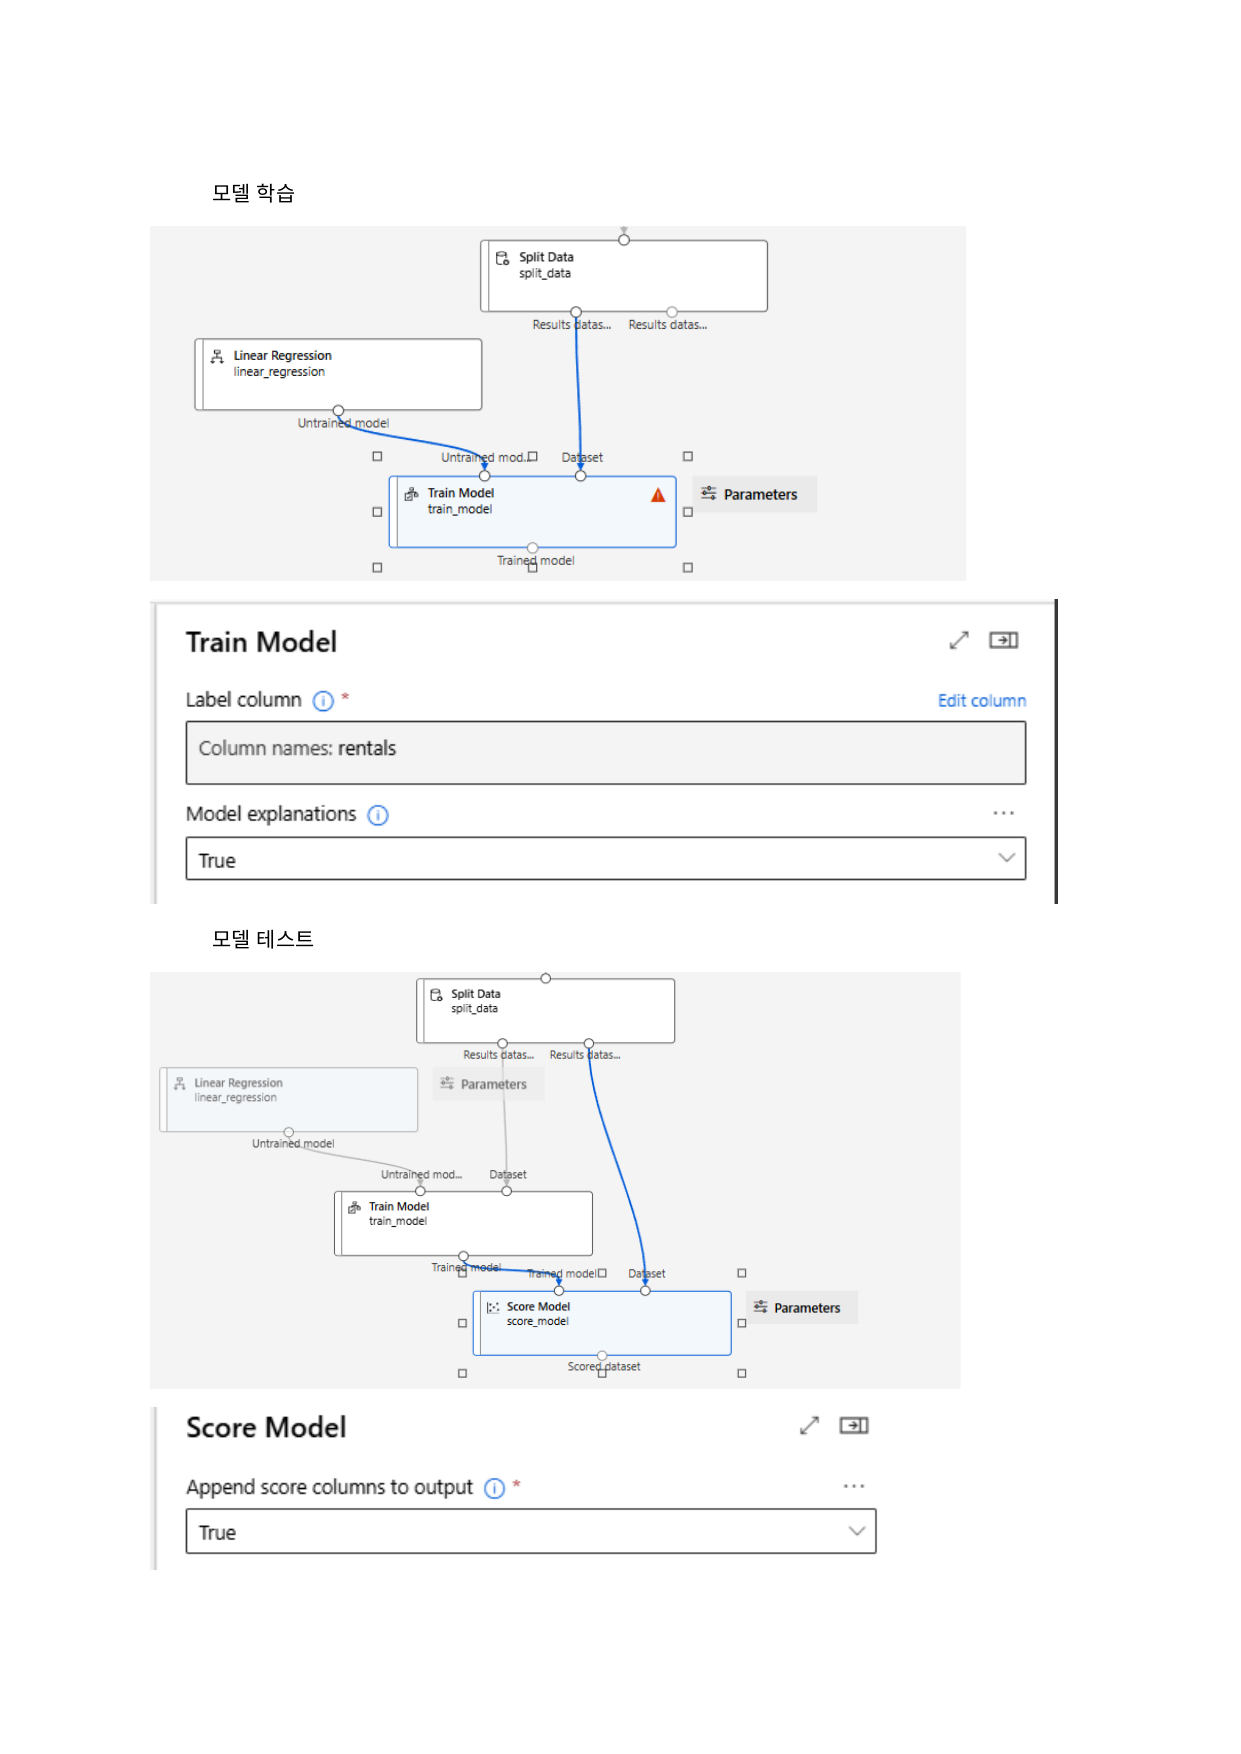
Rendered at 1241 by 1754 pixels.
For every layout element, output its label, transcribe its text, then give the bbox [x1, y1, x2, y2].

subtitle 모델 테스트 [212, 923, 1090, 953]
picture [150, 1407, 888, 1570]
picture [150, 972, 961, 1389]
picture [150, 226, 967, 581]
subtitle 모델 학습 [212, 177, 1090, 207]
picture [150, 599, 1058, 904]
